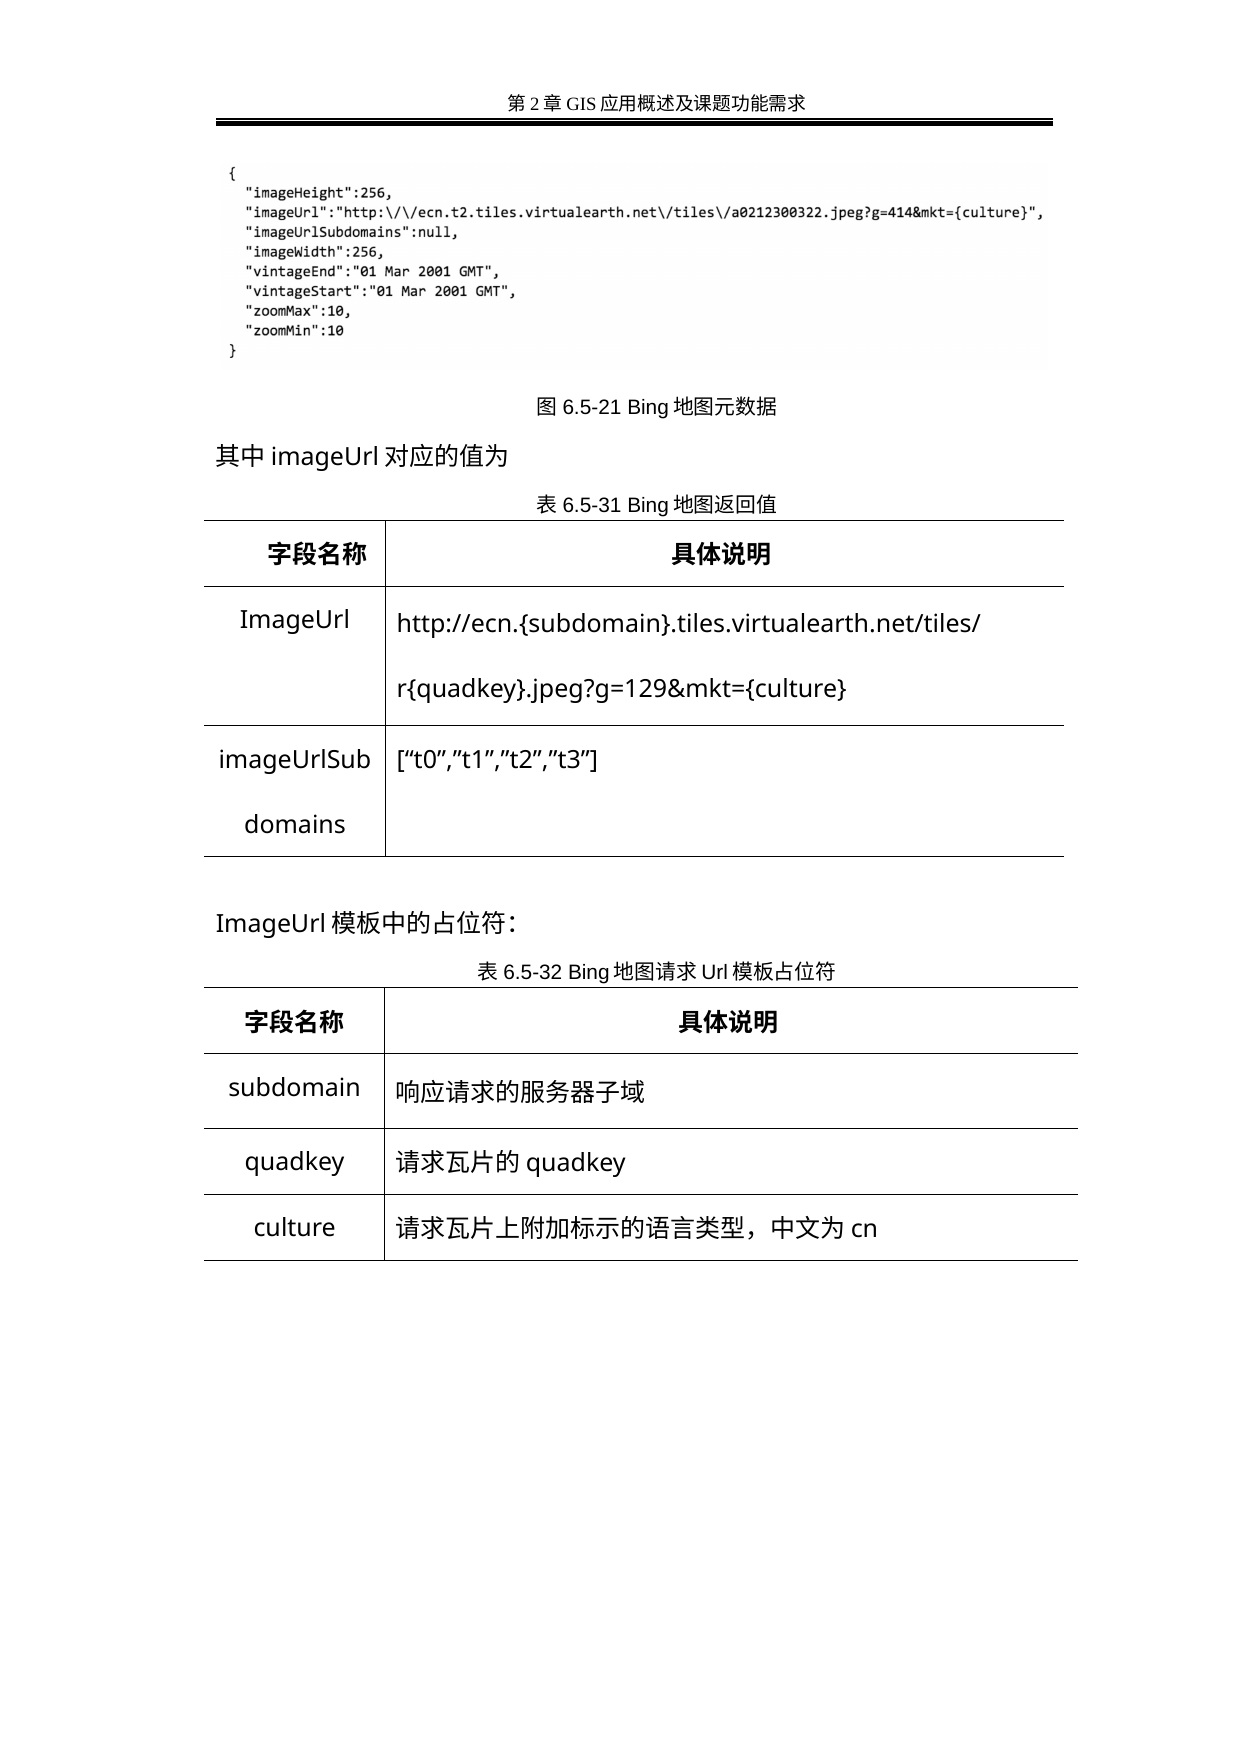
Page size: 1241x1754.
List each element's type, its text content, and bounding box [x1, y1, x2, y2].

table_cell [“t0”,”t1”,”t2”,”t3”] [386, 726, 1064, 856]
table_header 字段名称 [204, 988, 384, 1053]
table_header 具体说明 [385, 988, 1078, 1053]
table_cell 响应请求的服务器子域 [385, 1054, 1078, 1127]
table_cell http://ecn.{subdomain}.tiles.virtualearth.net/tiles/r{quadkey}.jpeg?g=129&mkt={culture} [386, 587, 1064, 725]
table_cell 请求瓦片上附加标示的语言类型，中文为cn [385, 1195, 1078, 1259]
text ImageUrl模板中的占位符： [216, 889, 1053, 954]
table_cell subdomain [204, 1054, 384, 1127]
table_cell culture [204, 1195, 384, 1259]
picture [220, 162, 1049, 370]
table_cell imageUrlSubdomains [204, 726, 385, 856]
table_header 字段名称 [204, 521, 385, 586]
table_cell quadkey [204, 1129, 384, 1193]
table_header 具体说明 [386, 521, 1064, 586]
table_cell ImageUrl [204, 587, 385, 725]
table_cell 请求瓦片的quadkey [385, 1129, 1078, 1193]
text 其中imageUrl对应的值为 [216, 422, 1053, 487]
